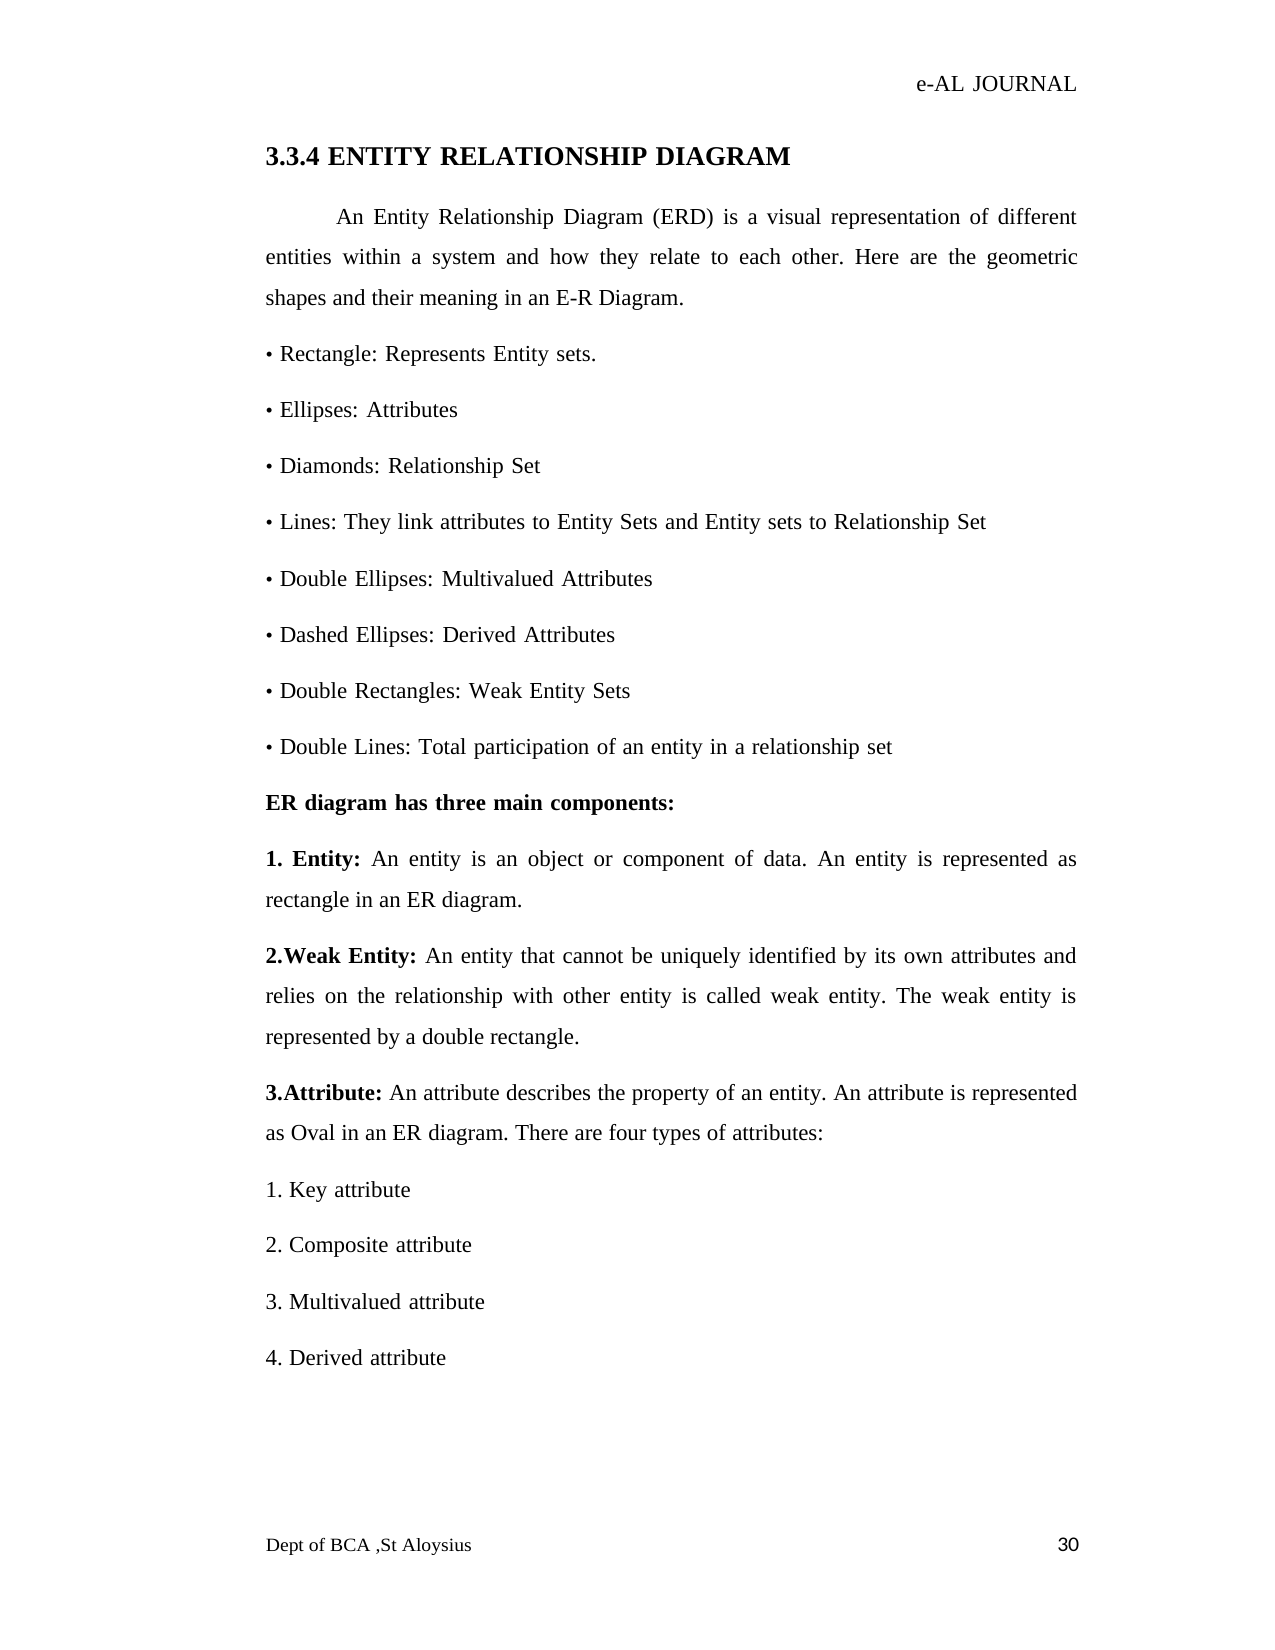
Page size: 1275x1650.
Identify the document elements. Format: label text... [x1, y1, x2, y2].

list Composite attribute [265, 1232, 1183, 1258]
list Double Lines: Total participation of an entity in a relationship set [265, 733, 1183, 759]
subtitle 3.3.4 ENTITY RELATIONSHIP DIAGRAM [265, 140, 1183, 171]
list Lines: They link attributes to Entity Sets and Entity sets to Relationship Set [265, 508, 1183, 534]
list Weak Entity: An entity that cannot be uniquely identified by its own attributes and relies on the relationship with other entity is called weak entity. The weak entity is represented by a double rectangle. [265, 942, 1078, 1049]
text An Entity Relationship Diagram (ERD) is a visual representation of different entities within a system and how they relate to each other. Here are the geometric shapes and their meaning in an E-R Diagram. [265, 203, 1078, 310]
list Key attribute [265, 1176, 1183, 1202]
list Derived attribute [265, 1344, 1183, 1371]
list Rectangle: Represents Entity sets. [265, 339, 1183, 366]
list Dashed Ellipses: Derived Attributes [265, 621, 1183, 647]
list Entity: An entity is an object or component of data. An entity is represented as rectangle in an ER diagram. [265, 845, 1078, 913]
text ER diagram has three main components: [265, 789, 1183, 816]
list Ellipses: Attributes [265, 396, 1183, 422]
list Double Rectangles: Weak Entity Sets [265, 677, 1183, 703]
list Multivalued attribute [265, 1288, 1183, 1314]
list Attribute: An attribute describes the property of an entity. An attribute is represented as Oval in an ER diagram. There are four types of attributes: [265, 1079, 1078, 1146]
list Diamonds: Relationship Set [265, 452, 1183, 478]
list Double Ellipses: Multivalued Attributes [265, 564, 1183, 591]
